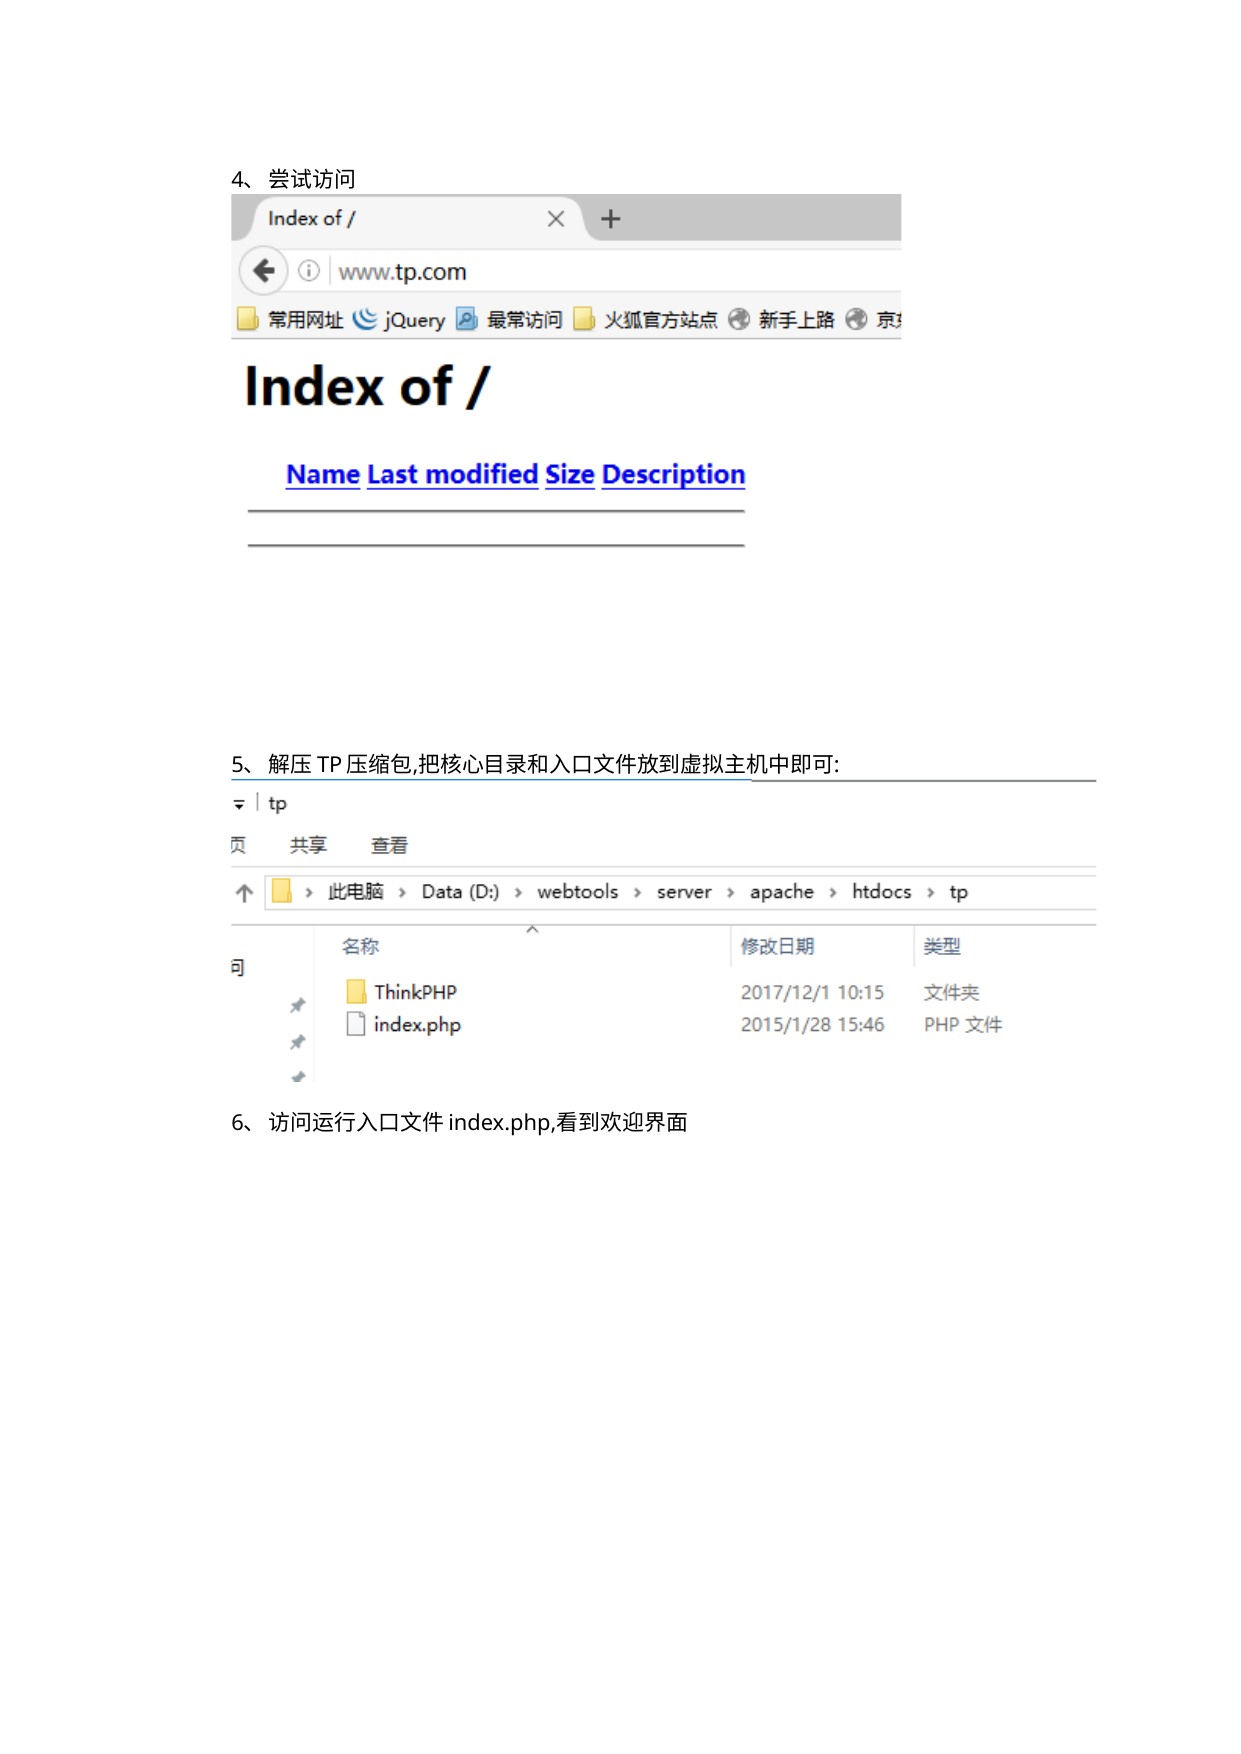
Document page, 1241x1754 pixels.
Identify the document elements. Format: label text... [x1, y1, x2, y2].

list 解压TP压缩包,把核心目录和入口文件放到虚拟主机中即可: [231, 747, 1053, 779]
list 访问运行入口文件index.php,看到欢迎界面 [231, 1104, 1053, 1137]
list 尝试访问 [231, 162, 1053, 194]
picture [231, 194, 902, 670]
picture [231, 779, 1097, 1082]
